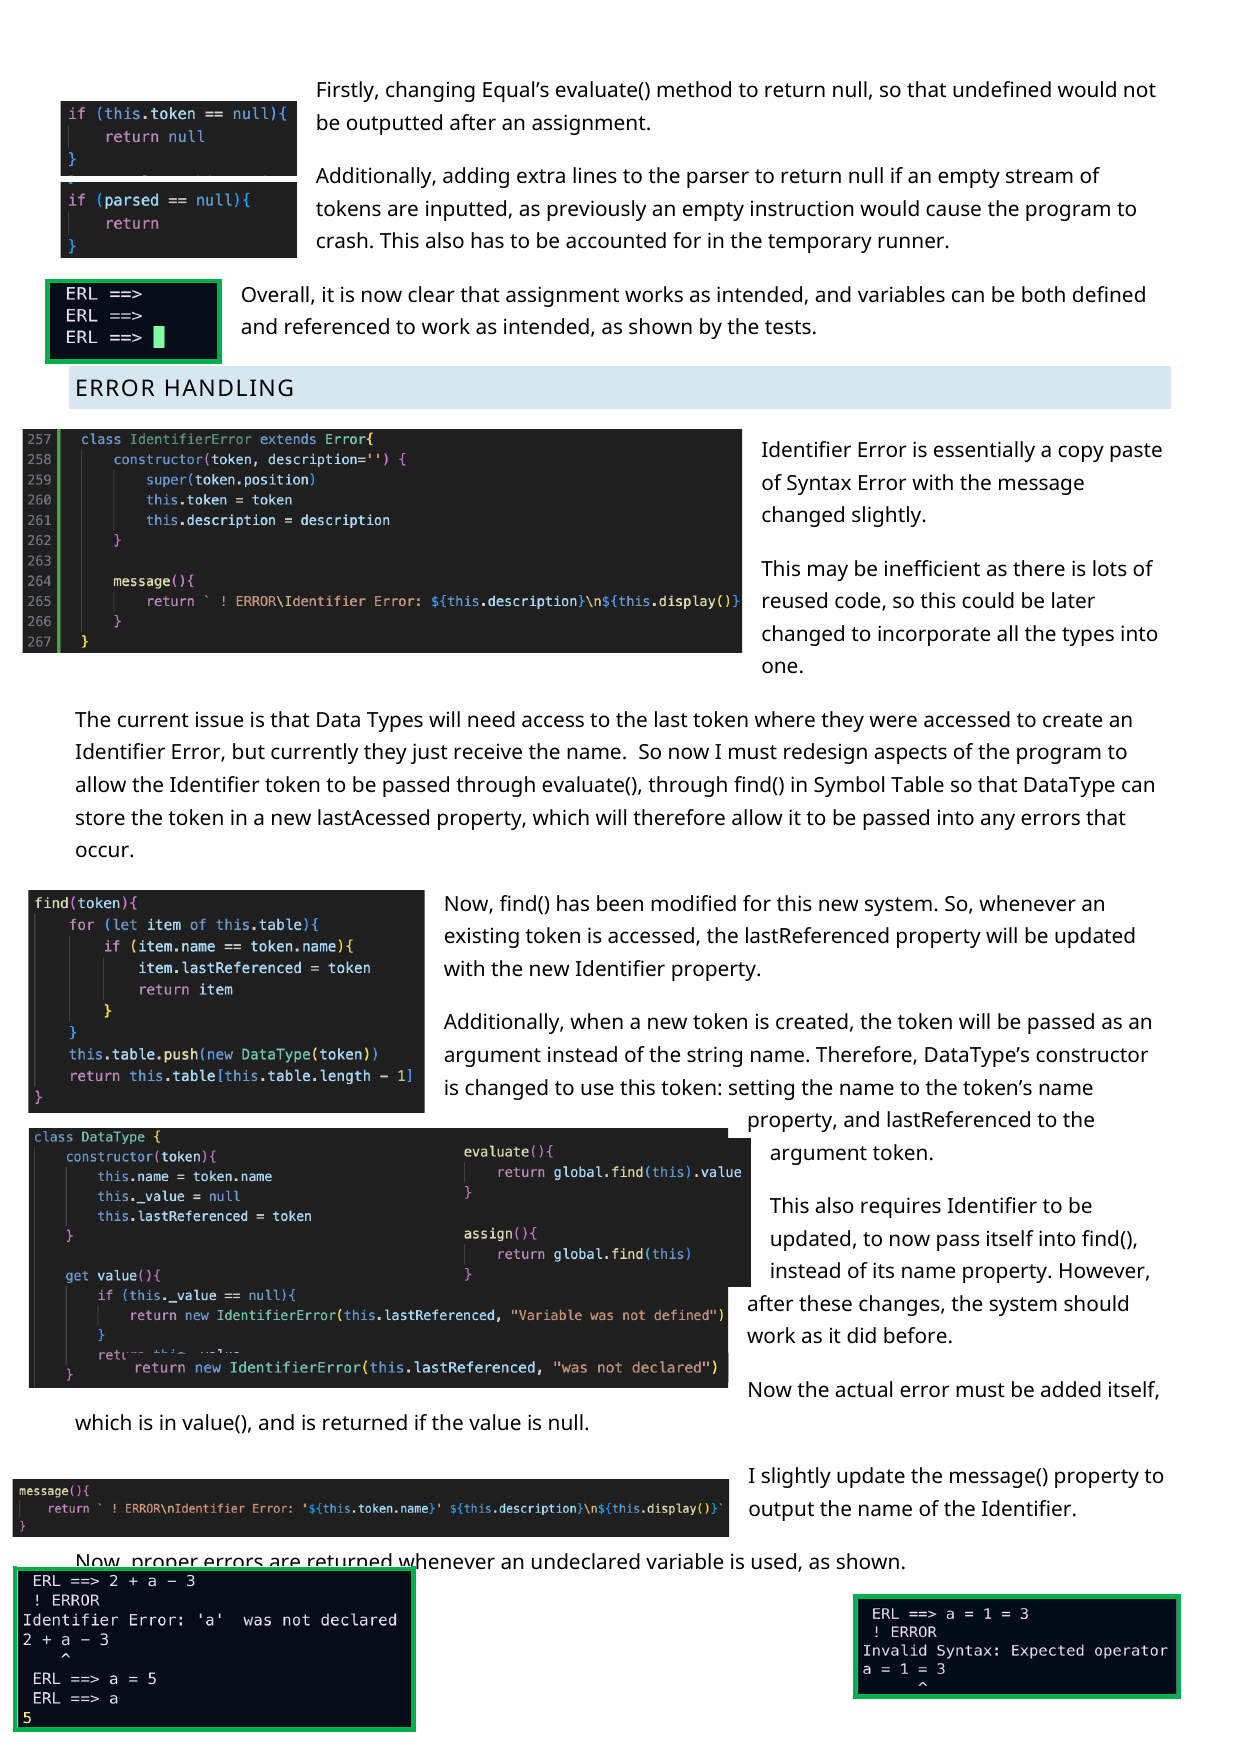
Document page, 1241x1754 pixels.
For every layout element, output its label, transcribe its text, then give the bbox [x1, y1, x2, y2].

text Additionally, adding extra lines to the parser to return null if an empty stream of tokens are inputted, as previously an empty instruction would cause the program to crash. This also has to be accounted for in the temporary runner. [75, 161, 1165, 255]
text I slightly update the message() property to output the name of the Identifier. [75, 1461, 1165, 1522]
picture [857, 1599, 1177, 1694]
text Now, find() has been modified for this new system. So, whenever an existing token is accessed, the lastReferenced property will be updated with the new Identifier property. [75, 889, 1165, 982]
picture [22, 429, 743, 653]
text Now the actual error must be added itself, which is in value(), and is returned if the value is null. [75, 1375, 1165, 1436]
picture [60, 101, 297, 176]
text This also requires Identifier to be updated, to now pass itself into find(), instead of its name property. However, after these changes, the system should work as it did before. [729, 1191, 1165, 1350]
picture [60, 182, 297, 258]
text Now, proper errors are returned whenever an undeclared variable is used, as shown. [17, 1547, 1165, 1576]
subtitle error handling [75, 372, 1165, 403]
picture [28, 890, 425, 1113]
text Firstly, changing Equal’s evaluate() method to return null, so that undefined would not be outputted after an assignment. [75, 75, 1165, 136]
picture [50, 283, 217, 359]
text The current issue is that Data Types will need access to the last token where they were accessed to create an Identifier Error, but currently they just receive the name. So now I must redesign aspects of the program to allow the Identifier token to be passed through evaluate(), through find() in Symbol Table so that DataType can store the token in a new lastAcessed property, which will therefore allow it to be passed into any errors that occur. [75, 705, 1165, 864]
picture [17, 1571, 411, 1727]
picture [28, 1128, 751, 1388]
text Identifier Error is essentially a copy paste of Syntax Error with the message changed slightly. [743, 435, 1165, 529]
text This may be inefficient as there is lots of reused code, so this could be later changed to incorporate all the types into one. [75, 554, 1165, 680]
text Additionally, when a new token is created, the token will be passed as an argument instead of the string name. Therefore, DataType’s constructor is changed to use this token: setting the name to the token’s name property, and lastReferenced to the argument token. [75, 1007, 1165, 1166]
picture [12, 1479, 730, 1537]
text Overall, it is now clear that assignment works as intended, and variables can be both defined and referenced to work as intended, as shown by the tests. [222, 280, 1165, 341]
